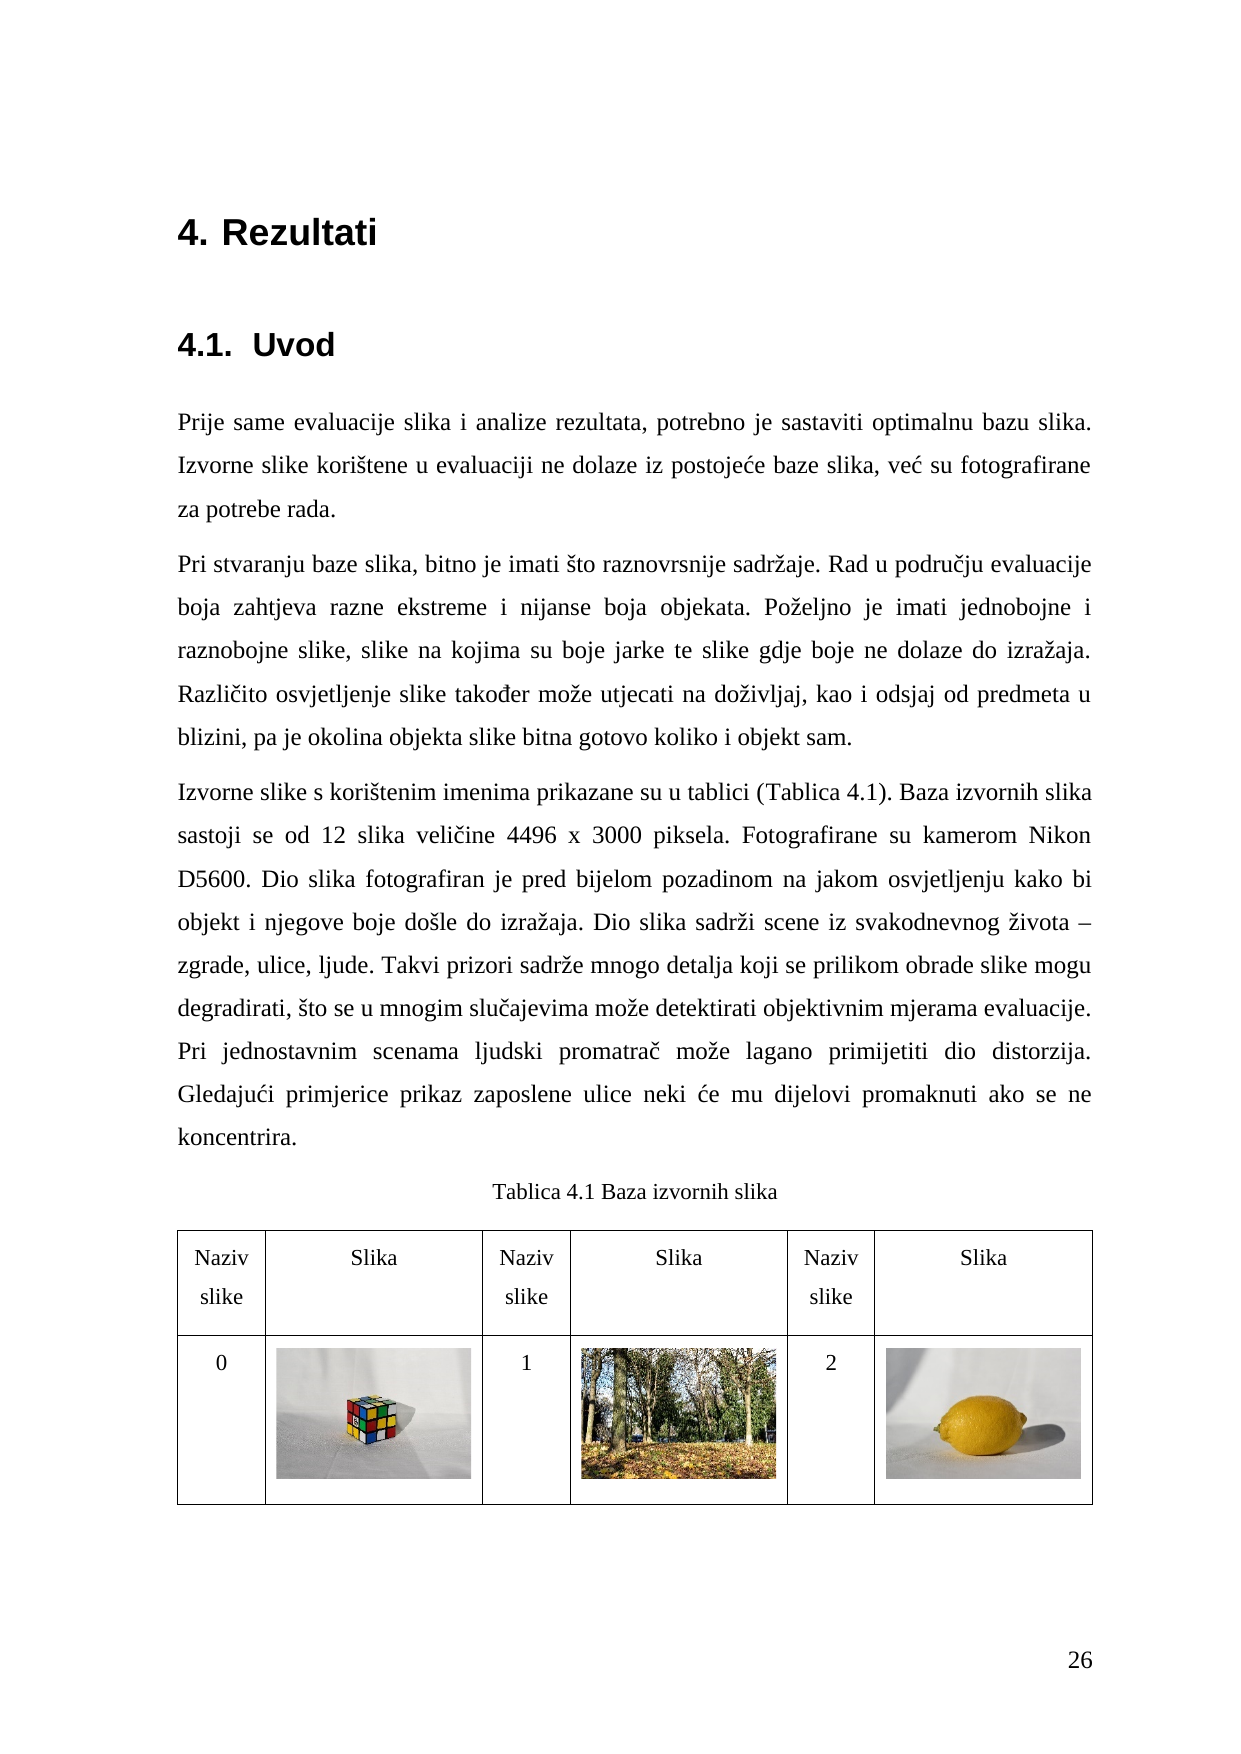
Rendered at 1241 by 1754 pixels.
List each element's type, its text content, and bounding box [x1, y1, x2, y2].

table_cell [875, 1336, 1092, 1504]
table_header Naziv slike [483, 1231, 570, 1335]
table_header Slika [571, 1231, 787, 1335]
picture [581, 1348, 777, 1479]
text Pri stvaranju baze slika, bitno je imati što raznovrsnije sadržaje. Rad u području evaluacije boja zahtjeva razne ekstreme i nijanse boja objekata. Poželjno je imati jednobojne i raznobojne slike, slike na kojima su boje jarke te slike gdje boje ne dolaze do izražaja. Različito osvjetljenje slike također može utjecati na doživljaj, kao i odsjaj od predmeta u blizini, pa je okolina objekta slike bitna gotovo koliko i objekt sam. [177, 549, 1092, 751]
table_header Slika [875, 1231, 1092, 1335]
table_cell [266, 1336, 482, 1504]
table_cell 0 [178, 1336, 265, 1504]
table_cell [571, 1336, 787, 1504]
subtitle Uvod [177, 325, 1092, 363]
subtitle Rezultati [177, 210, 1092, 253]
picture [886, 1348, 1081, 1479]
table_cell 2 [788, 1336, 874, 1504]
table_header Naziv slike [788, 1231, 874, 1335]
picture [276, 1348, 472, 1479]
table_cell 1 [483, 1336, 570, 1504]
table_header Slika [266, 1231, 482, 1335]
text Prije same evaluacije slika i analize rezultata, potrebno je sastaviti optimalnu bazu slika. Izvorne slike korištene u evaluaciji ne dolaze iz postojeće baze slika, već su fotografirane za potrebe rada. [177, 407, 1092, 522]
text Izvorne slike s korištenim imenima prikazane su u tablici (Tablica 4.1). Baza izvornih slika sastoji se od 12 slika veličine 4496 x 3000 piksela. Fotografirane su kamerom Nikon D5600. Dio slika fotografiran je pred bijelom pozadinom na jakom osvjetljenju kako bi objekt i njegove boje došle do izražaja. Dio slika sadrži scene iz svakodnevnog života – zgrade, ulice, ljude. Takvi prizori sadrže mnogo detalja koji se prilikom obrade slike mogu degradirati, što se u mnogim slučajevima može detektirati objektivnim mjerama evaluacije. Pri jednostavnim scenama ljudski promatrač može lagano primijetiti dio distorzija. Gledajući primjerice prikaz zaposlene ulice neki će mu dijelovi promaknuti ako se ne koncentrira. [177, 777, 1092, 1151]
table_header Naziv slike [178, 1231, 265, 1335]
